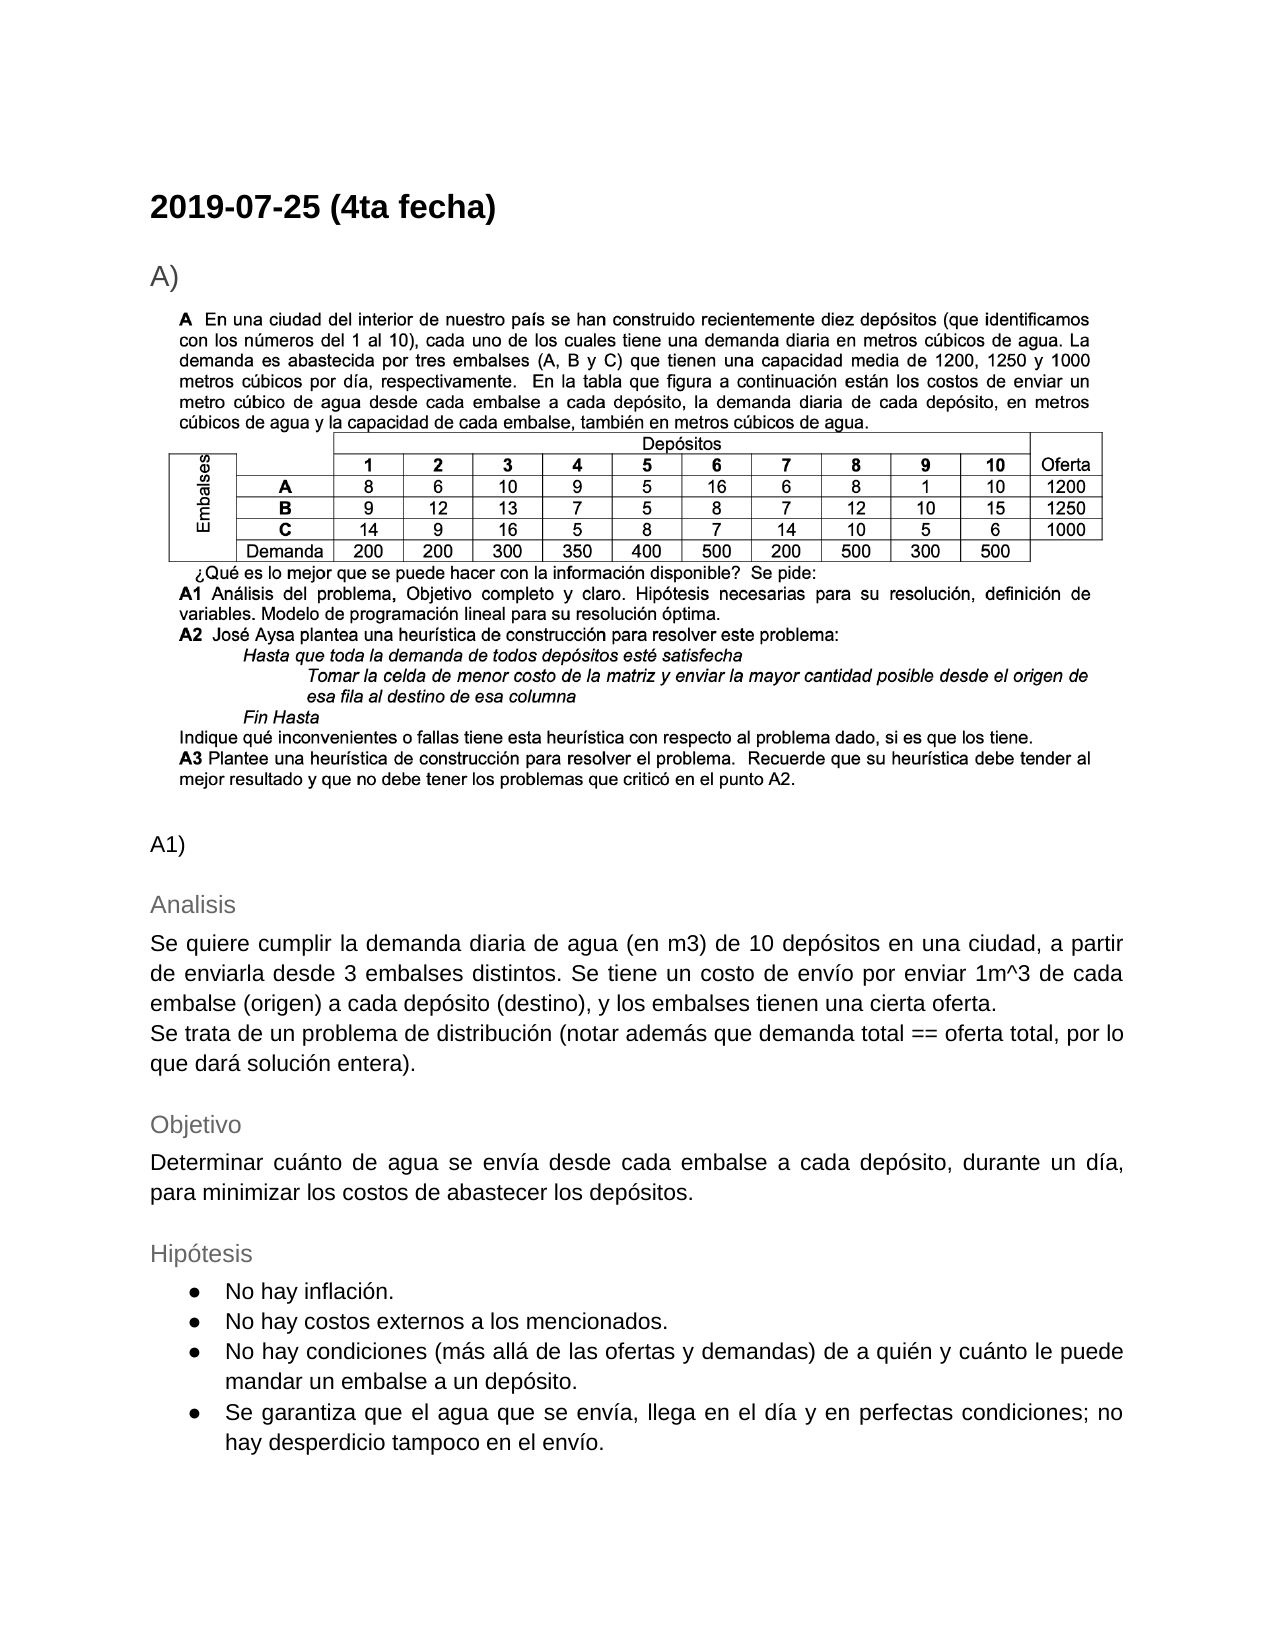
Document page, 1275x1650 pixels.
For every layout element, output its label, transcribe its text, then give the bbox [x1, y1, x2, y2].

text A1) [150, 831, 1125, 857]
text Objetivo [150, 1110, 1125, 1138]
text Se trata de un problema de distribución (notar además que demanda total == oferta total, por lo que dará solución entera). [150, 1020, 1125, 1077]
text Se quiere cumplir la demanda diaria de agua (en m3) de 10 depósitos en una ciudad, a partir de enviarla desde 3 embalses distintos. Se tiene un costo de envío por enviar 1m^3 de cada embalse (origen) a cada depósito (destino), y los embalses tienen una cierta oferta. [150, 929, 1125, 1016]
text Analisis [150, 890, 1125, 919]
list No hay inflación. [187, 1278, 1125, 1304]
picture [150, 301, 1125, 797]
list Se garantiza que el agua que se envía, llega en el día y en perfectas condiciones; no hay desperdicio tampoco en el envío. [187, 1398, 1125, 1455]
text Determinar cuánto de agua se envía desde cada embalse a cada depósito, durante un día, para minimizar los costos de abastecer los depósitos. [150, 1149, 1125, 1206]
list No hay condiciones (más allá de las ofertas y demandas) de a quién y cuánto le puede mandar un embalse a un depósito. [187, 1338, 1125, 1395]
subtitle 2019-07-25 (4ta fecha) [150, 187, 1125, 226]
text Hipótesis [150, 1238, 1125, 1267]
list No hay costos externos a los mencionados. [187, 1308, 1125, 1334]
subtitle A) [150, 259, 1125, 293]
